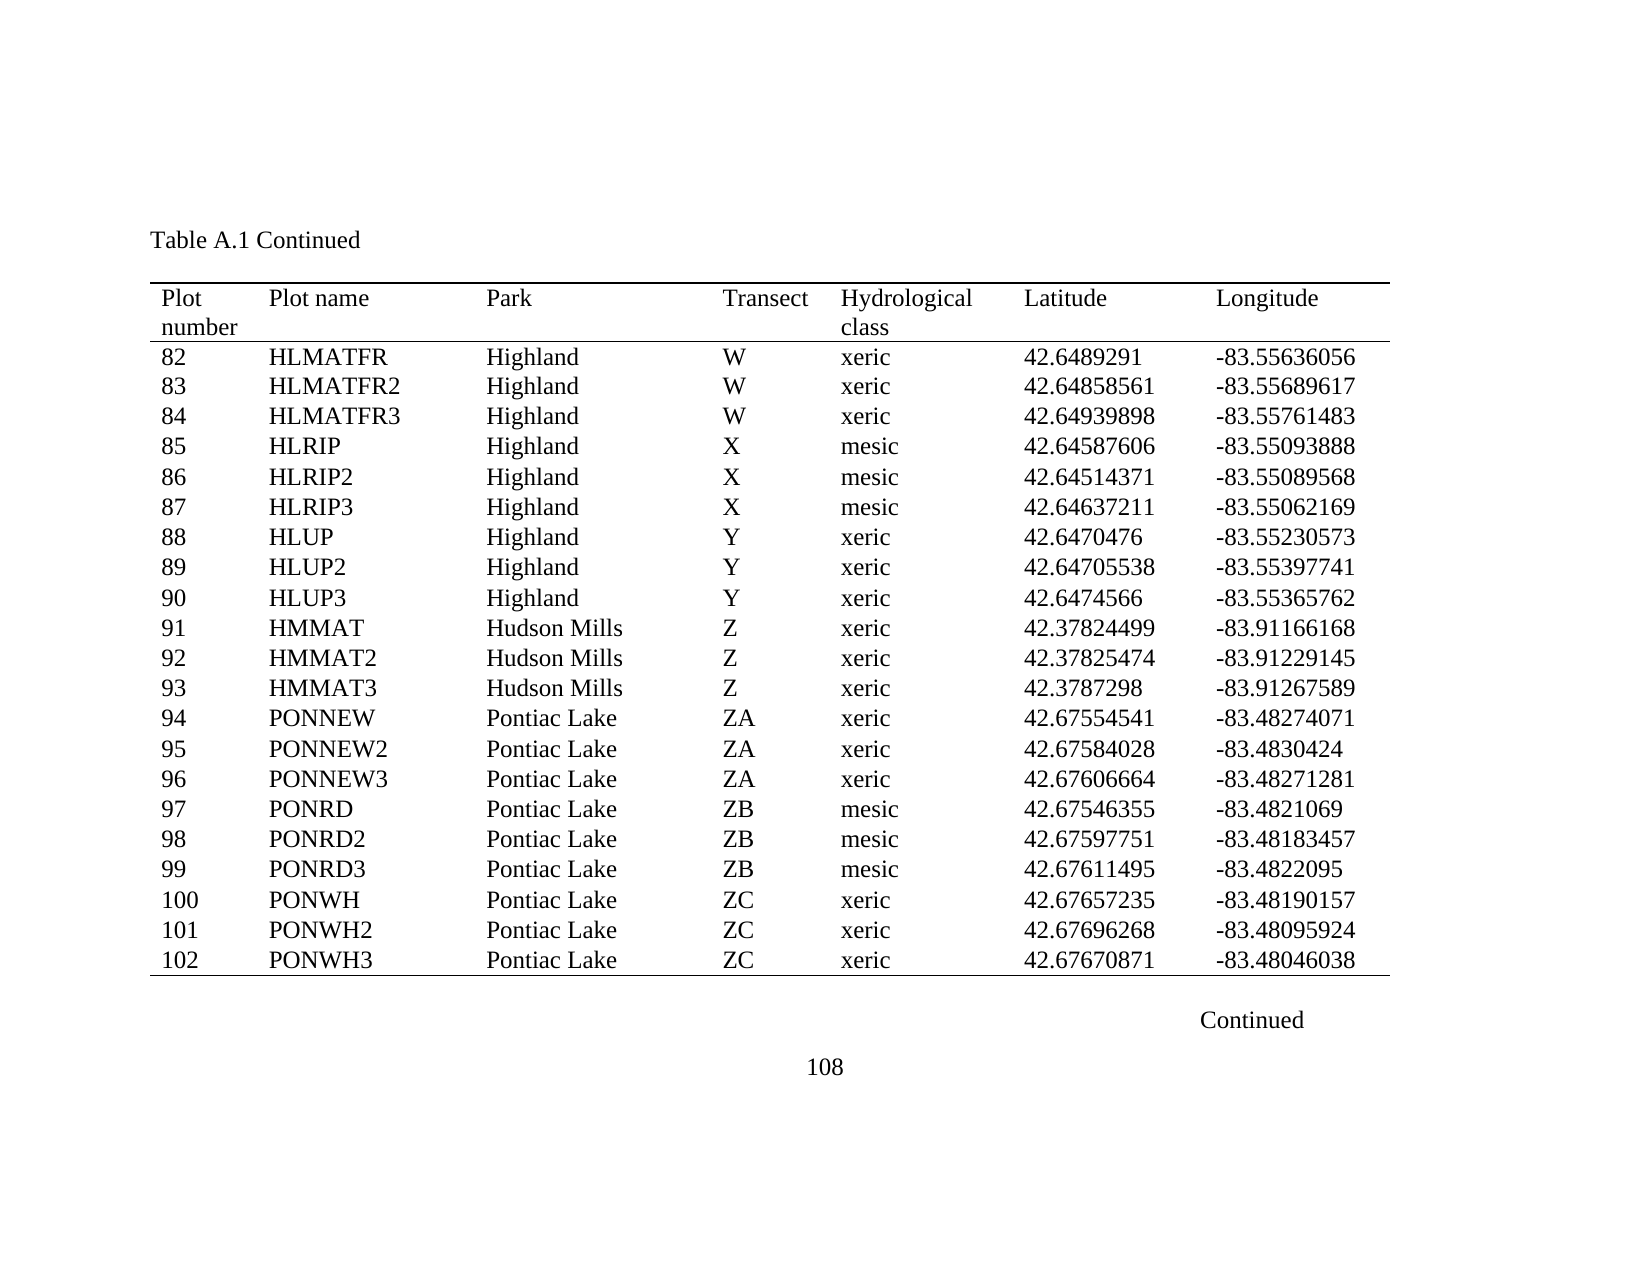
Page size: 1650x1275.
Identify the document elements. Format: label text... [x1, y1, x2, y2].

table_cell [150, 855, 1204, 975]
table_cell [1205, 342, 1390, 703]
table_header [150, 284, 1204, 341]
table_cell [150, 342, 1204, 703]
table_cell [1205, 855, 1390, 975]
text Table A.1 Continued [150, 225, 1500, 254]
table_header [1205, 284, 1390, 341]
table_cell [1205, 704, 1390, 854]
text Continued [150, 1005, 1500, 1034]
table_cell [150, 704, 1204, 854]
